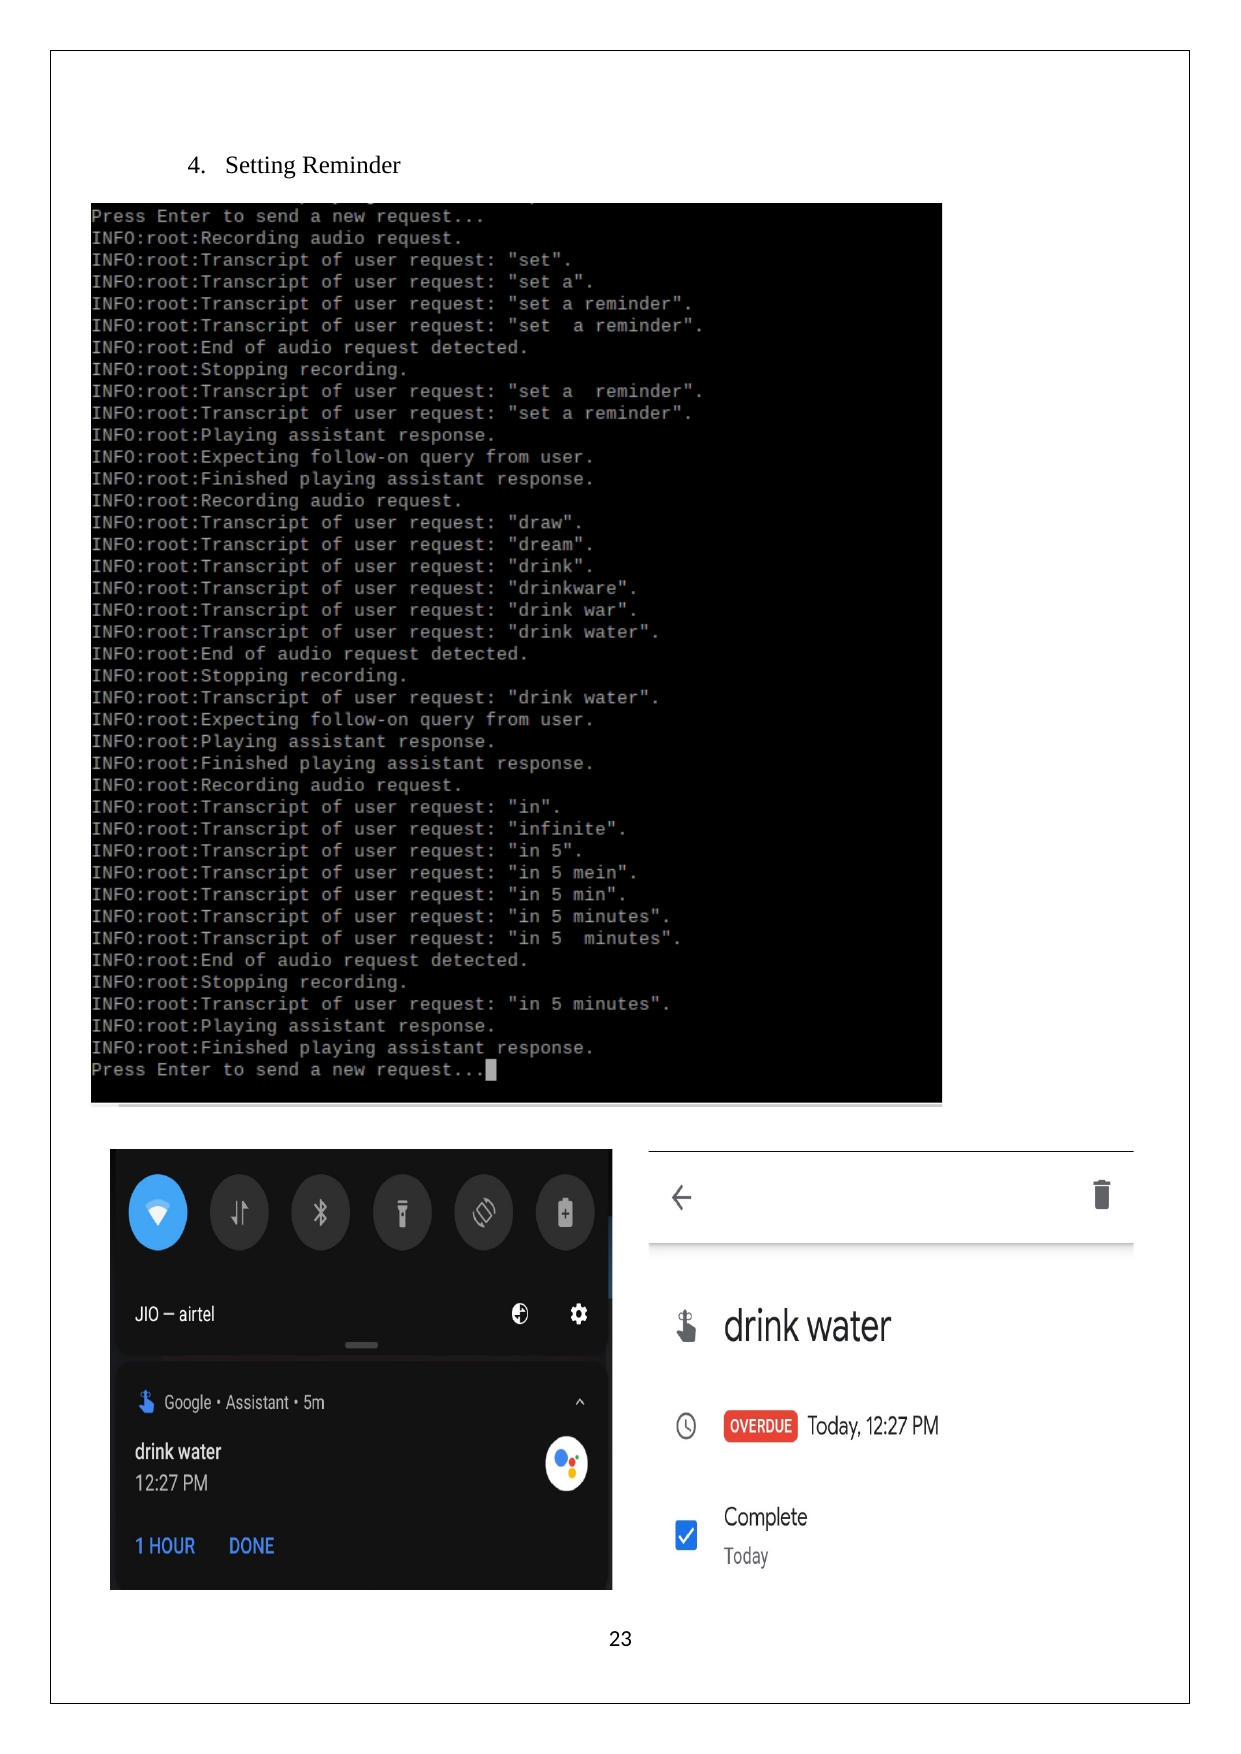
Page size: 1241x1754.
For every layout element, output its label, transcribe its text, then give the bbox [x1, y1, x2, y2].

list Setting Reminder [187, 150, 1090, 179]
picture [110, 1149, 613, 1590]
picture [648, 1151, 1134, 1590]
picture [91, 203, 943, 1107]
